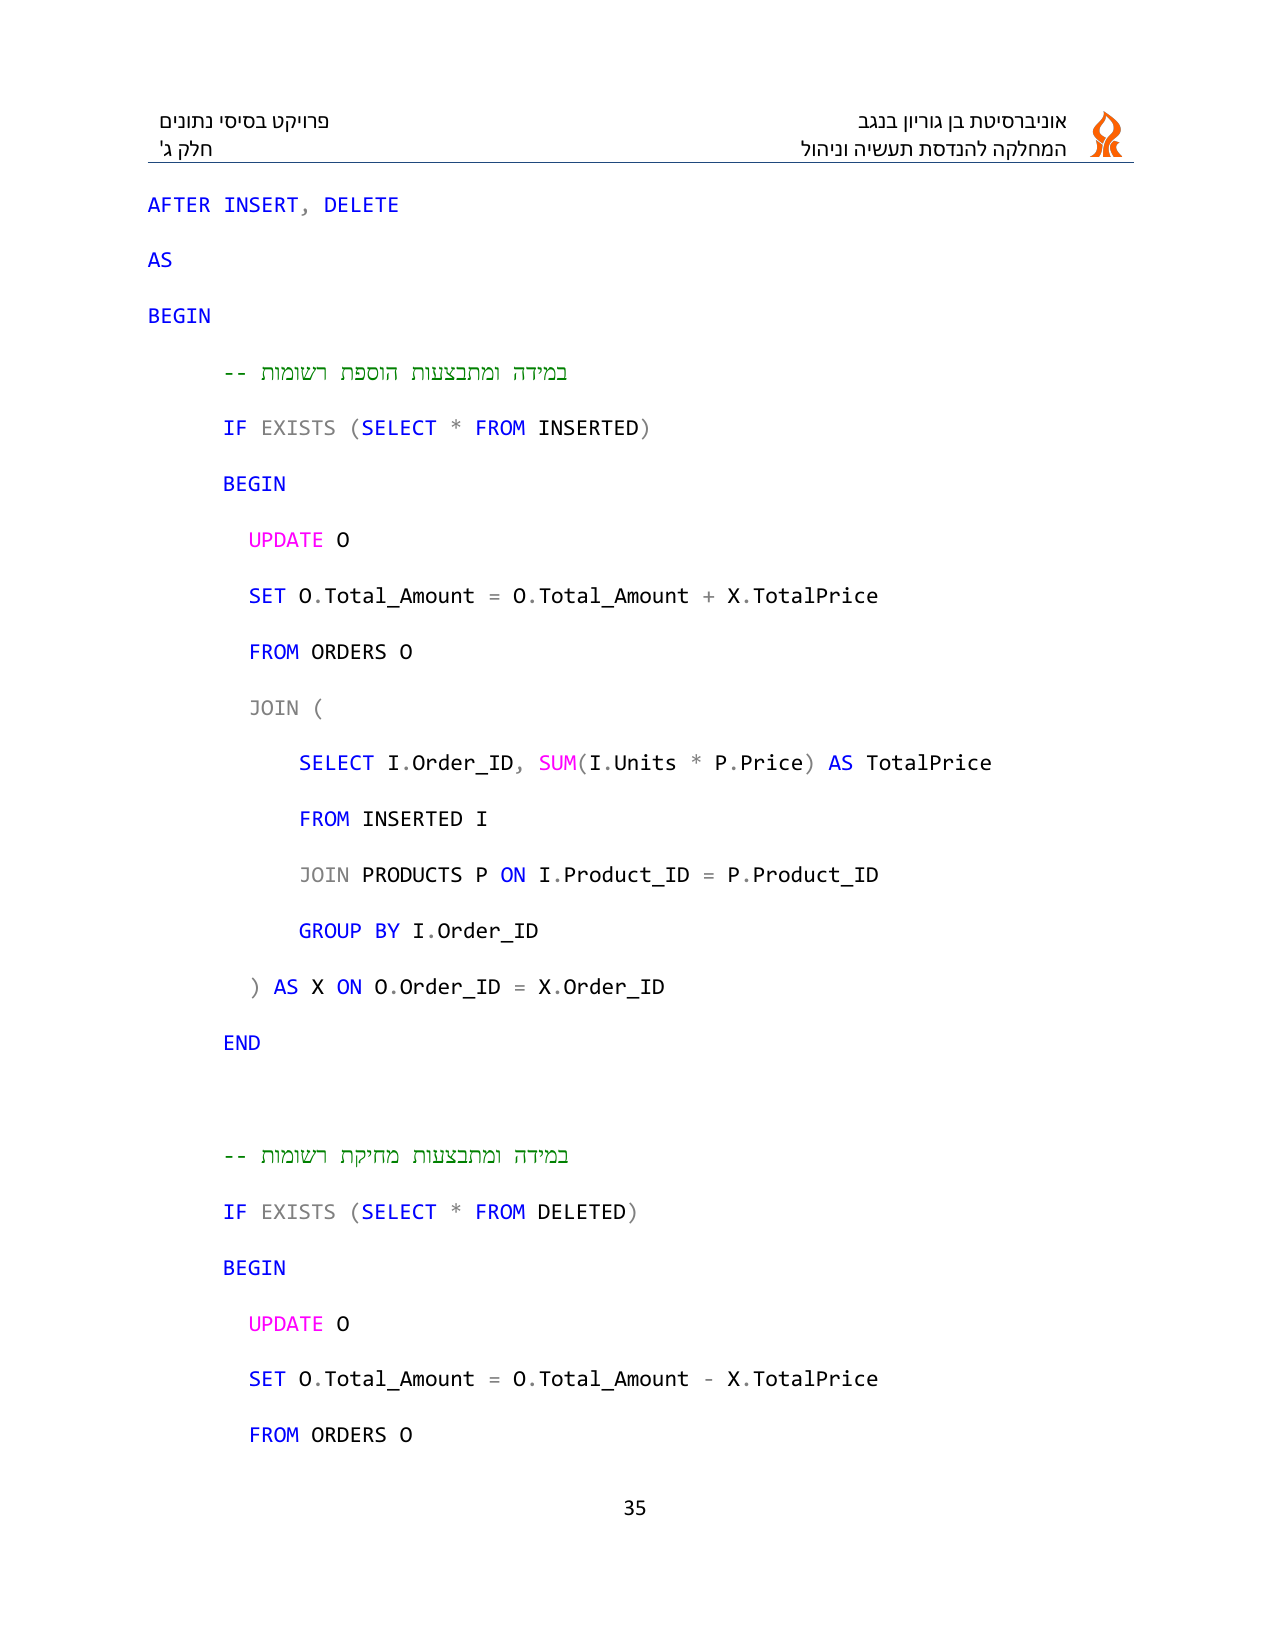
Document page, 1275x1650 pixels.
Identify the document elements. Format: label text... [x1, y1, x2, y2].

text -- במידה ומתבצעות מחיקת רשומות [148, 1142, 1122, 1169]
text AFTER INSERT, DELETE [148, 191, 1122, 218]
text BEGIN [148, 303, 1122, 329]
text SET O.Total_Amount = O.Total_Amount - X.TotalPrice [148, 1366, 1122, 1393]
picture [1089, 111, 1123, 157]
text UPDATE O [148, 1310, 1122, 1337]
text FROM ORDERS O [148, 638, 1122, 665]
text JOIN PRODUCTS P ON I.Product_ID = P.Product_ID [148, 862, 1122, 888]
text FROM ORDERS O [148, 1422, 1122, 1449]
text FROM INSERTED I [148, 806, 1122, 833]
text ) AS X ON O.Order_ID = X.Order_ID [148, 973, 1122, 1000]
text JOIN ( [148, 694, 1122, 721]
text -- במידה ומתבצעות הוספת רשומות [148, 358, 1122, 386]
text BEGIN [148, 1254, 1122, 1281]
text AS [148, 247, 1122, 274]
text BEGIN [148, 471, 1122, 498]
text IF EXISTS (SELECT * FROM DELETED) [148, 1198, 1122, 1225]
text SELECT I.Order_ID, SUM(I.Units * P.Price) AS TotalPrice [148, 750, 1122, 777]
text GROUP BY I.Order_ID [148, 917, 1122, 944]
text IF EXISTS (SELECT * FROM INSERTED) [148, 415, 1122, 442]
text UPDATE O [148, 527, 1122, 553]
text SET O.Total_Amount = O.Total_Amount + X.TotalPrice [148, 582, 1122, 609]
text END [148, 1029, 1122, 1056]
